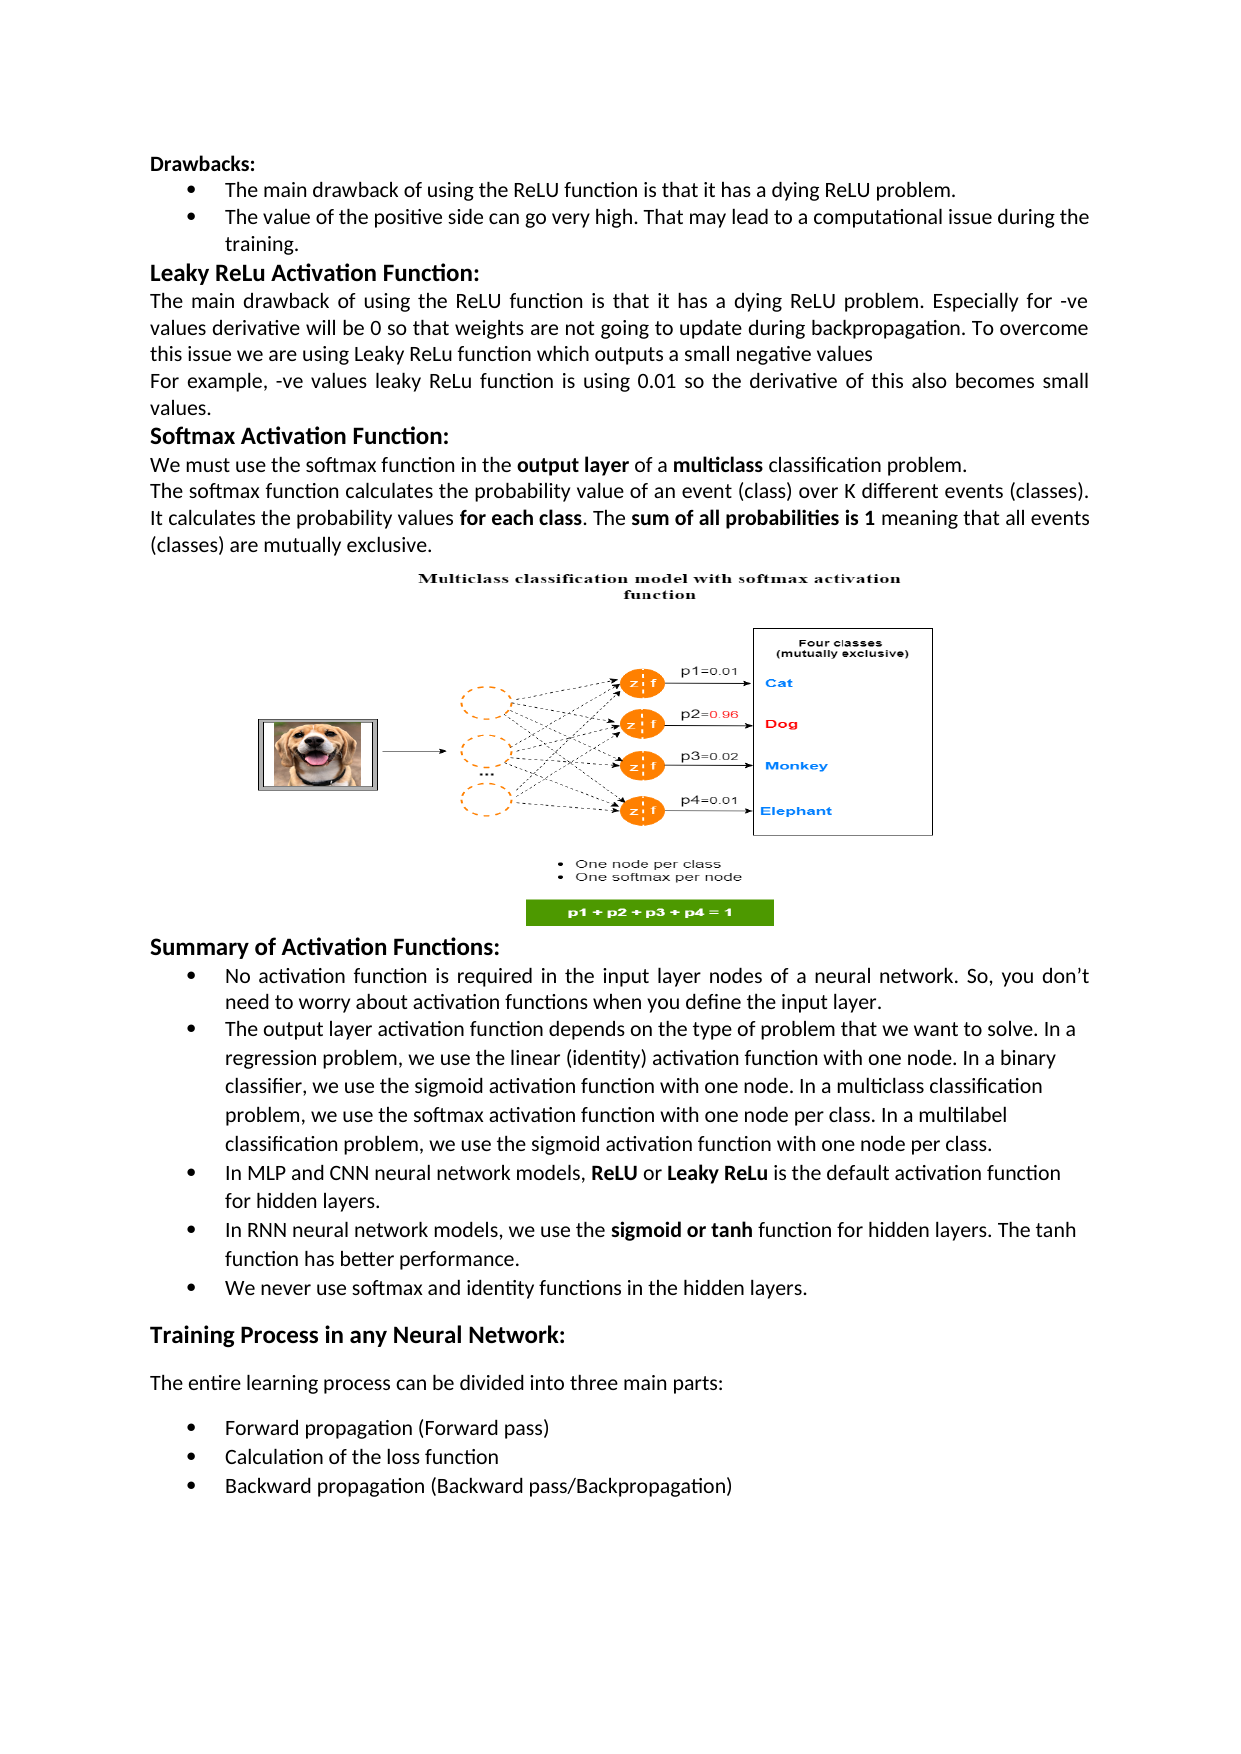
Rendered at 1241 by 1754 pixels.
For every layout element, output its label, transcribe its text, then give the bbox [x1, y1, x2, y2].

list Calculation of the loss function [187, 1443, 1090, 1470]
list In RNN neural network models, we use the sigmoid or tanh function for hidden layers. The tanh function has better performance. [187, 1216, 1090, 1272]
list The main drawback of using the ReLU function is that it has a dying ReLU problem. [187, 177, 1090, 203]
text Summary of Activation Functions: [150, 931, 1090, 962]
picture [248, 557, 942, 932]
text Softmax Activation Function: [150, 421, 1090, 451]
list The output layer activation function depends on the type of problem that we want to solve. In a regression problem, we use the linear (identity) activation function with one node. In a binary classifier, we use the sigmoid activation function with one node. In a multiclass classification problem, we use the softmax activation function with one node per class. In a multilabel classification problem, we use the sigmoid activation function with one node per class. [187, 1015, 1090, 1157]
list We never use softmax and identity functions in the hidden layers. [187, 1274, 1090, 1301]
list No activation function is required in the input layer nodes of a neural network. So, you don’t need to worry about activation functions when you define the input layer. [187, 962, 1090, 1015]
list In MLP and CNN neural network models, ReLU or Leaky ReLu is the default activation function for hidden layers. [187, 1159, 1090, 1214]
list Forward propagation (Forward pass) [187, 1414, 1090, 1441]
text The main drawback of using the ReLU function is that it has a dying ReLU problem. Especially for -ve values derivative will be 0 so that weights are not going to update during backpropagation. To overcome this issue we are using Leaky ReLu function which outputs a small negative values [150, 287, 1090, 367]
text Drawbacks: [150, 150, 1090, 177]
list Backward propagation (Backward pass/Backpropagation) [187, 1472, 1090, 1498]
text Leaky ReLu Activation Function: [150, 257, 1090, 287]
text The softmax function calculates the probability value of an event (class) over K different events (classes). It calculates the probability values for each class. The sum of all probabilities is 1 meaning that all events (classes) are mutually exclusive. [150, 478, 1090, 558]
text For example, -ve values leaky ReLu function is using 0.01 so the derivative of this also becomes small values. [150, 367, 1090, 421]
list The value of the positive side can go very high. That may lead to a computational issue during the training. [187, 203, 1090, 257]
text We must use the softmax function in the output layer of a multiclass classification problem. [150, 451, 1090, 478]
text Training Process in any Neural Network: [150, 1319, 1090, 1350]
text The entire learning process can be divided into three main parts: [150, 1369, 1090, 1396]
